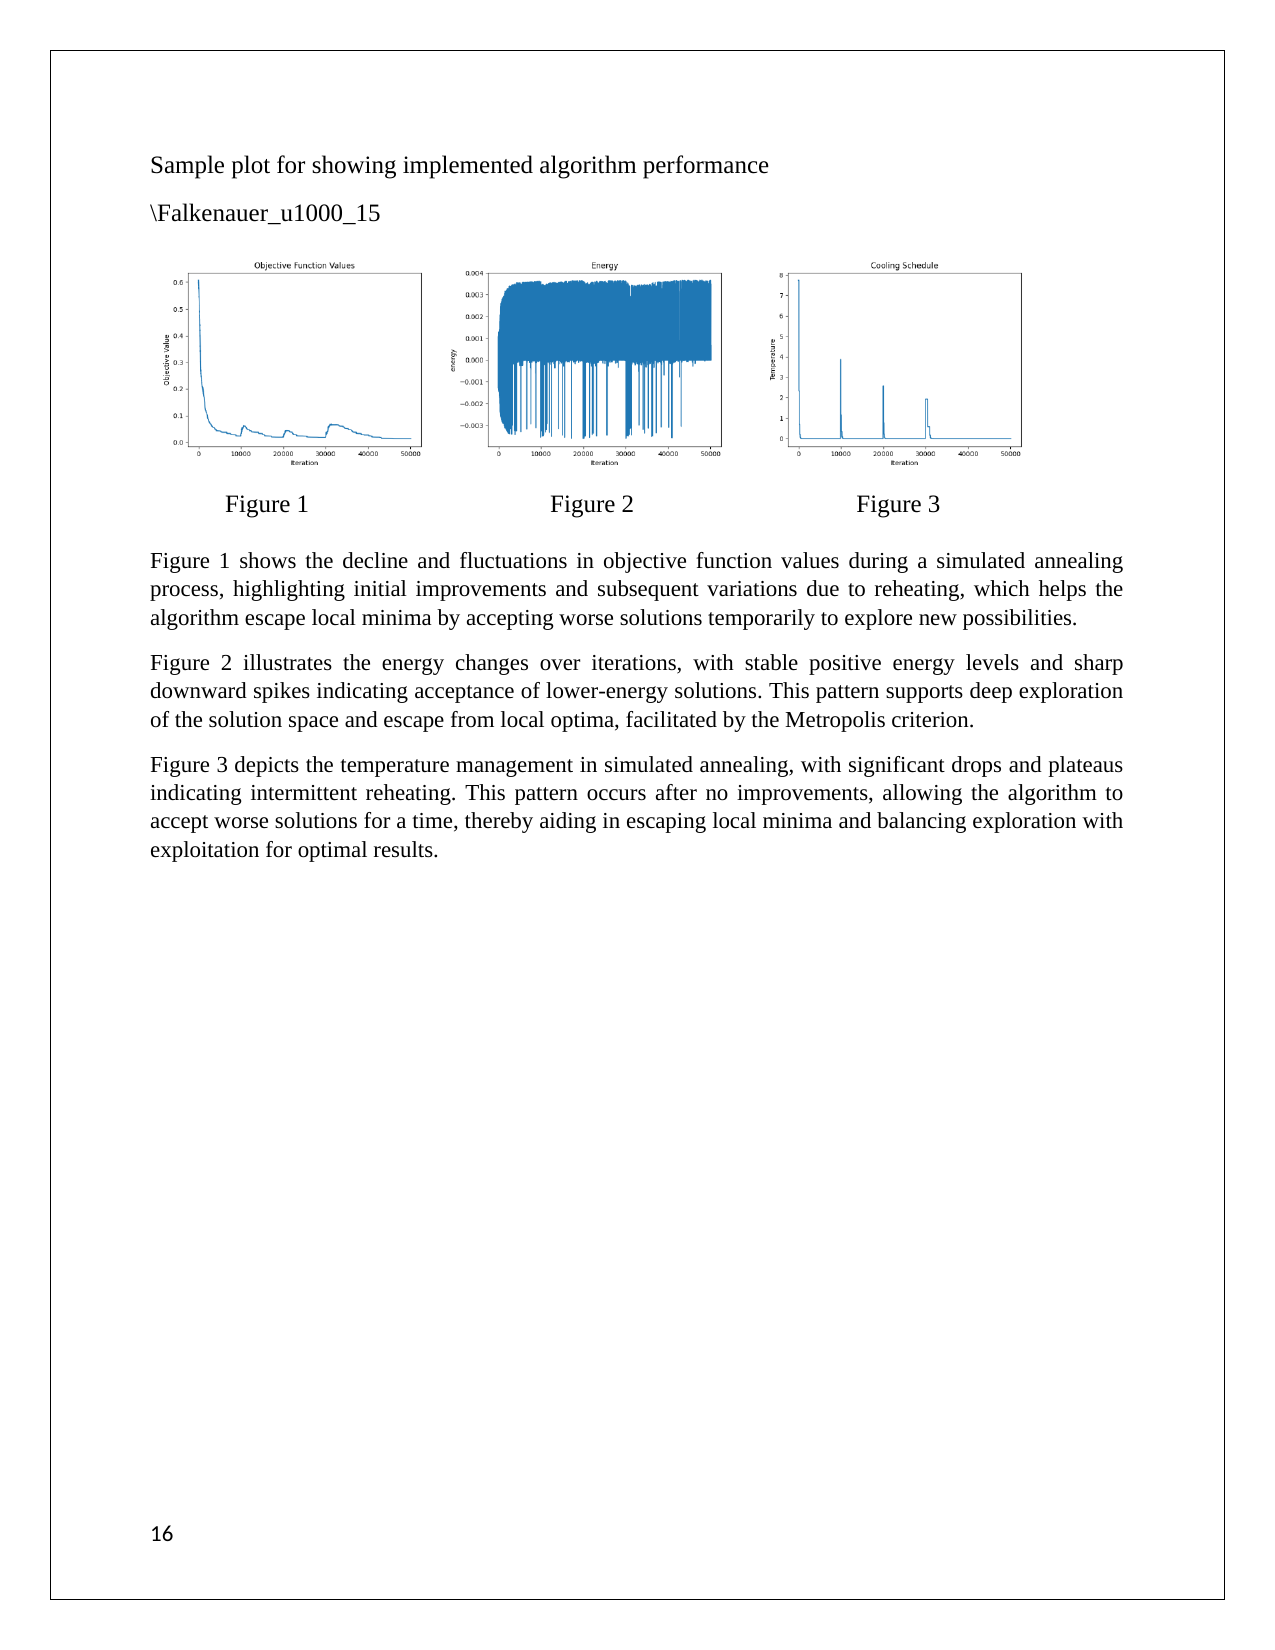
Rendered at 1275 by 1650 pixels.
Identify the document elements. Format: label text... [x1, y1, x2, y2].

text \Falkenauer_u1000_15 [150, 198, 1125, 226]
text Figure 1 Figure 2 Figure 3 [150, 489, 1125, 518]
picture [150, 245, 1051, 471]
text Figure 1 shows the decline and fluctuations in objective function values during a simulated annealing process, highlighting initial improvements and subsequent variations due to reheating, which helps the algorithm escape local minima by accepting worse solutions temporarily to explore new possibilities. [150, 547, 1125, 630]
text Figure 3 depicts the temperature management in simulated annealing, with significant drops and plateaus indicating intermittent reheating. This pattern occurs after no improvements, allowing the algorithm to accept worse solutions for a time, thereby aiding in escaping local minima and balancing exploration with exploitation for optimal results. [150, 751, 1125, 862]
text Figure 2 illustrates the energy changes over iterations, with stable positive energy levels and sharp downward spikes indicating acceptance of lower-energy solutions. This pattern supports deep exploration of the solution space and escape from local optima, facilitated by the Metropolis criterion. [150, 649, 1125, 732]
text Sample plot for showing implemented algorithm performance [150, 150, 1125, 179]
